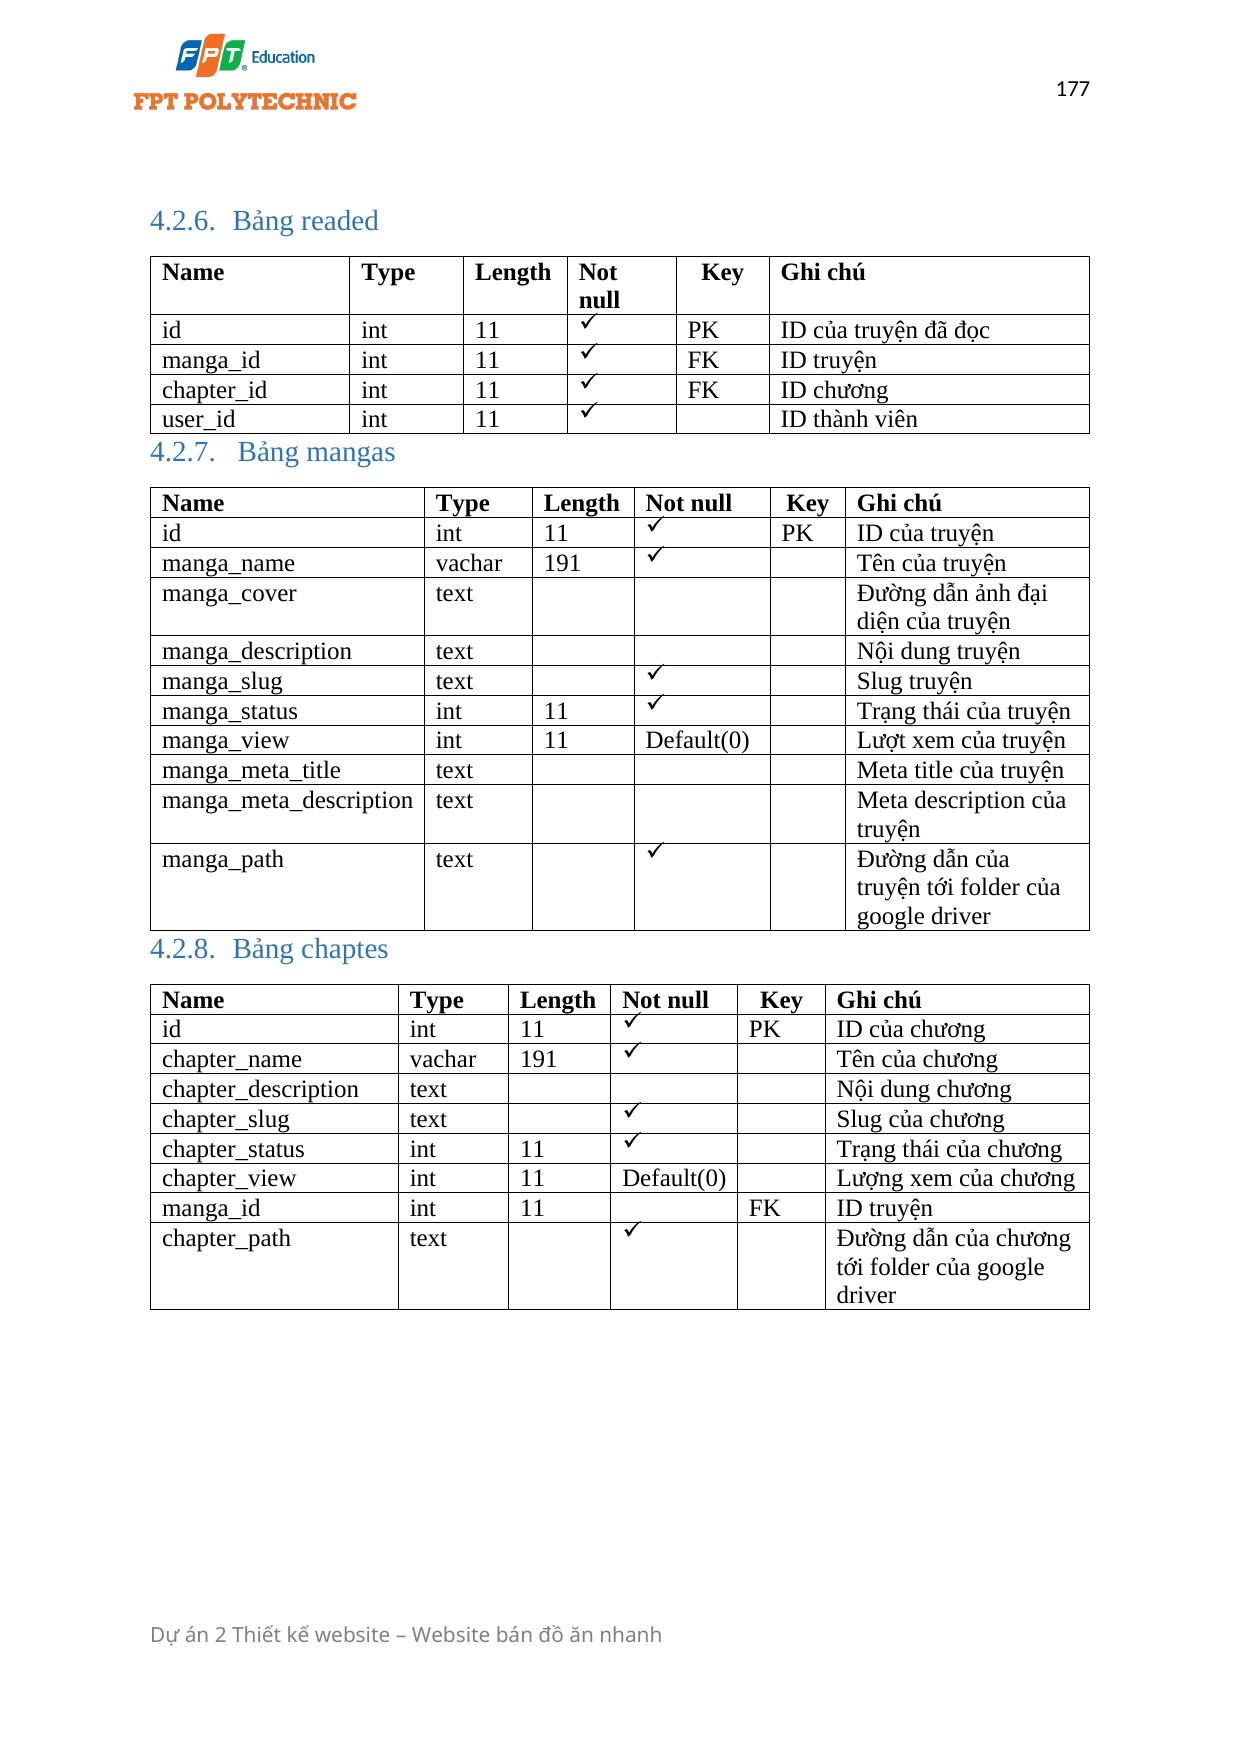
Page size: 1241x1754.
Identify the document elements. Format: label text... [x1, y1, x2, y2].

table_cell [677, 405, 769, 433]
table_header Ghi chú [826, 985, 1089, 1013]
table_cell Slug truyện [846, 666, 1089, 695]
table_cell 11 [509, 1164, 610, 1192]
list Bảng mangas [150, 434, 1090, 468]
table_cell id [151, 518, 424, 547]
table_cell int [399, 1134, 508, 1162]
table_cell int [399, 1193, 508, 1222]
table_cell Meta title của truyện [846, 755, 1089, 784]
table_cell manga_name [151, 548, 424, 577]
table_cell ID của truyện [846, 518, 1089, 547]
table_cell [635, 666, 770, 695]
table_cell [533, 578, 634, 635]
table_cell ID truyện [826, 1193, 1089, 1222]
table_cell ID của truyện đã đọc [770, 315, 1089, 344]
table_cell [635, 755, 770, 784]
table_cell Lượt xem của truyện [846, 726, 1089, 754]
table_cell [568, 345, 676, 374]
table_header Ghi chú [770, 257, 1089, 314]
table_cell PK [677, 315, 769, 344]
table_cell PK [771, 518, 845, 547]
list Bảng chaptes [150, 931, 1090, 964]
table_cell manga_meta_title [151, 755, 424, 784]
table_cell ID thành viên [770, 405, 1089, 433]
table_cell Đường dẫn của chương tới folder của google driver [826, 1223, 1089, 1309]
picture [126, 26, 364, 117]
table_header Type [350, 257, 463, 314]
table_cell text [399, 1074, 508, 1103]
table_cell int [399, 1164, 508, 1192]
table_header Length [464, 257, 567, 314]
table_cell id [151, 315, 349, 344]
table_cell chapter_id [151, 375, 349, 403]
table_cell text [399, 1104, 508, 1133]
table_cell text [425, 844, 532, 930]
table_cell chapter_description [151, 1074, 398, 1103]
table_header Name [151, 488, 424, 517]
table_cell [771, 844, 845, 930]
table_cell 11 [533, 726, 634, 754]
table_cell vachar [399, 1044, 508, 1073]
table_cell [635, 578, 770, 635]
table_cell [635, 518, 770, 547]
table_cell [568, 375, 676, 403]
table_cell [611, 1104, 737, 1133]
table_cell [738, 1164, 825, 1192]
table_cell vachar [425, 548, 532, 577]
table_cell 191 [533, 548, 634, 577]
table_cell [771, 636, 845, 665]
table_header Not null [635, 488, 770, 517]
table_cell text [425, 578, 532, 635]
table_cell int [350, 405, 463, 433]
table_cell PK [738, 1015, 825, 1043]
table_cell FK [677, 345, 769, 374]
table_header Name [151, 257, 349, 314]
table_cell manga_id [151, 1193, 398, 1222]
table_cell 11 [533, 696, 634, 724]
table_cell Meta description của truyện [846, 785, 1089, 843]
table_cell manga_cover [151, 578, 424, 635]
table_cell manga_path [151, 844, 424, 930]
table_cell chapter_status [151, 1134, 398, 1162]
table_cell 191 [509, 1044, 610, 1073]
table_cell [509, 1104, 610, 1133]
table_cell [635, 696, 770, 724]
table_cell [611, 1044, 737, 1073]
table_cell [533, 785, 634, 843]
table_header Name [151, 985, 398, 1013]
table_cell [611, 1015, 737, 1043]
table_cell chapter_slug [151, 1104, 398, 1133]
table_header Key [677, 257, 769, 314]
table_cell [635, 636, 770, 665]
table_cell text [399, 1223, 508, 1309]
table_cell [533, 636, 634, 665]
table_cell Slug của chương [826, 1104, 1089, 1133]
table_header Not null [611, 985, 737, 1013]
table_cell int [425, 726, 532, 754]
table_cell chapter_name [151, 1044, 398, 1073]
table_cell 11 [464, 345, 567, 374]
table_header Type [425, 488, 532, 517]
table_cell int [350, 345, 463, 374]
table_cell FK [738, 1193, 825, 1222]
table_cell [635, 844, 770, 930]
table_cell [738, 1134, 825, 1162]
table_cell id [151, 1015, 398, 1043]
table_cell [771, 548, 845, 577]
table_cell manga_slug [151, 666, 424, 695]
table_cell user_id [151, 405, 349, 433]
table_cell 11 [509, 1193, 610, 1222]
table_cell manga_id [151, 345, 349, 374]
table_cell int [425, 696, 532, 724]
table_cell Nội dung chương [826, 1074, 1089, 1103]
table_cell manga_view [151, 726, 424, 754]
table_cell Default(0) [611, 1164, 737, 1192]
table_cell ID truyện [770, 345, 1089, 374]
table_header Key [771, 488, 845, 517]
table_cell text [425, 666, 532, 695]
table_cell Tên của chương [826, 1044, 1089, 1073]
table_cell [771, 578, 845, 635]
table_cell [771, 726, 845, 754]
table_cell [611, 1134, 737, 1162]
table_cell [509, 1223, 610, 1309]
table_cell FK [677, 375, 769, 403]
table_cell 11 [464, 405, 567, 433]
table_header Length [533, 488, 634, 517]
table_cell manga_meta_description [151, 785, 424, 843]
table_cell Tên của truyện [846, 548, 1089, 577]
table_cell [738, 1104, 825, 1133]
table_cell chapter_view [151, 1164, 398, 1192]
table_header Not null [568, 257, 676, 314]
table_cell [771, 785, 845, 843]
table_cell Đường dẫn của truyện tới folder của google driver [846, 844, 1089, 930]
table_header Length [509, 985, 610, 1013]
table_cell [533, 844, 634, 930]
table_cell 11 [464, 315, 567, 344]
table_cell [771, 666, 845, 695]
table_header Key [738, 985, 825, 1013]
table_cell Nội dung truyện [846, 636, 1089, 665]
table_cell [611, 1074, 737, 1103]
table_cell text [425, 755, 532, 784]
table_cell [509, 1074, 610, 1103]
table_cell [738, 1044, 825, 1073]
table_cell [635, 548, 770, 577]
table_cell int [350, 315, 463, 344]
table_header Ghi chú [846, 488, 1089, 517]
table_cell Đường dẫn ảnh đại diện của truyện [846, 578, 1089, 635]
table_cell [771, 696, 845, 724]
table_cell text [425, 636, 532, 665]
table_cell [635, 785, 770, 843]
table_cell text [425, 785, 532, 843]
table_cell [738, 1074, 825, 1103]
list Bảng readed [150, 203, 1090, 236]
table_cell [533, 666, 634, 695]
table_cell 11 [533, 518, 634, 547]
table_cell [568, 405, 676, 433]
table_cell [738, 1223, 825, 1309]
table_cell [611, 1223, 737, 1309]
table_cell manga_description [151, 636, 424, 665]
table_cell Trạng thái của truyện [846, 696, 1089, 724]
table_cell [533, 755, 634, 784]
table_cell 11 [509, 1015, 610, 1043]
table_cell int [350, 375, 463, 403]
table_cell [568, 315, 676, 344]
table_cell ID của chương [826, 1015, 1089, 1043]
table_cell chapter_path [151, 1223, 398, 1309]
table_cell [771, 755, 845, 784]
table_cell 11 [509, 1134, 610, 1162]
table_cell ID chương [770, 375, 1089, 403]
table_cell manga_status [151, 696, 424, 724]
table_cell int [399, 1015, 508, 1043]
table_header Type [399, 985, 508, 1013]
table_cell 11 [464, 375, 567, 403]
table_cell Lượng xem của chương [826, 1164, 1089, 1192]
table_cell Trạng thái của chương [826, 1134, 1089, 1162]
table_cell Default(0) [635, 726, 770, 754]
table_cell [611, 1193, 737, 1222]
table_cell int [425, 518, 532, 547]
